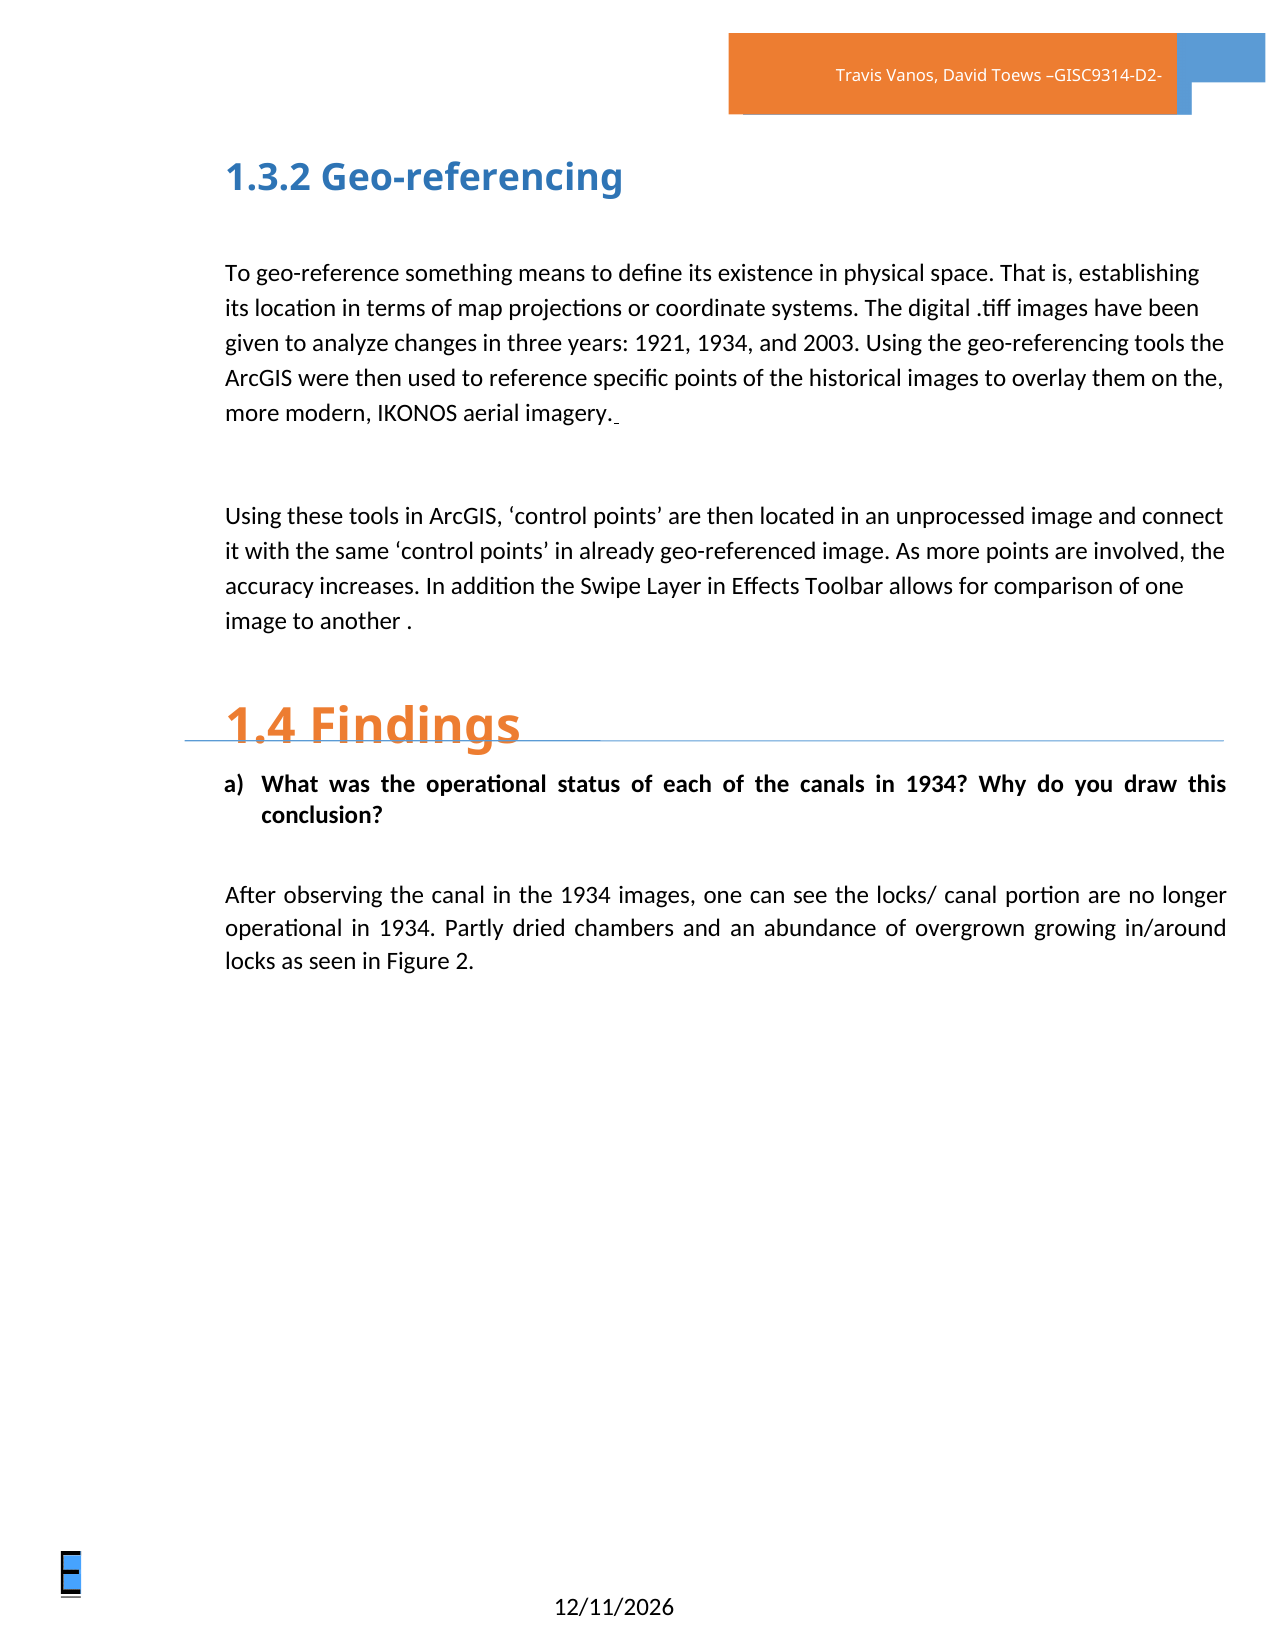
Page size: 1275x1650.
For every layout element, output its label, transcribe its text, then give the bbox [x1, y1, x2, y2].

text To geo-reference something means to define its existence in physical space. That is, establishing its location in terms of map projections or coordinate systems. The digital .tiff images have been given to analyze changes in three years: 1921, 1934, and 2003. Using the geo-referencing tools the ArcGIS were then used to reference specific points of the historical images to overlay them on the, more modern, IKONOS aerial imagery. [225, 257, 1228, 427]
list What was the operational status of each of the canals in 1934? Why do you draw this conclusion? [224, 768, 1228, 829]
text After observing the canal in the 1934 images, one can see the locks/ canal portion are no longer operational in 1934. Partly dried chambers and an abundance of overgrown growing in/around locks as seen in Figure 2. [225, 879, 1228, 975]
subtitle 1.3.2 Geo-referencing [150, 150, 1228, 201]
picture [59, 1551, 82, 1596]
text Using these tools in ArcGIS, ‘control points’ are then located in an unprocessed image and connect it with the same ‘control points’ in already geo-referenced image. As more points are involved, the accuracy increases. In addition the Swipe Layer in Effects Toolbar allows for comparison of one image to another . [225, 500, 1228, 636]
subtitle 1.4 Findings [225, 690, 1228, 758]
